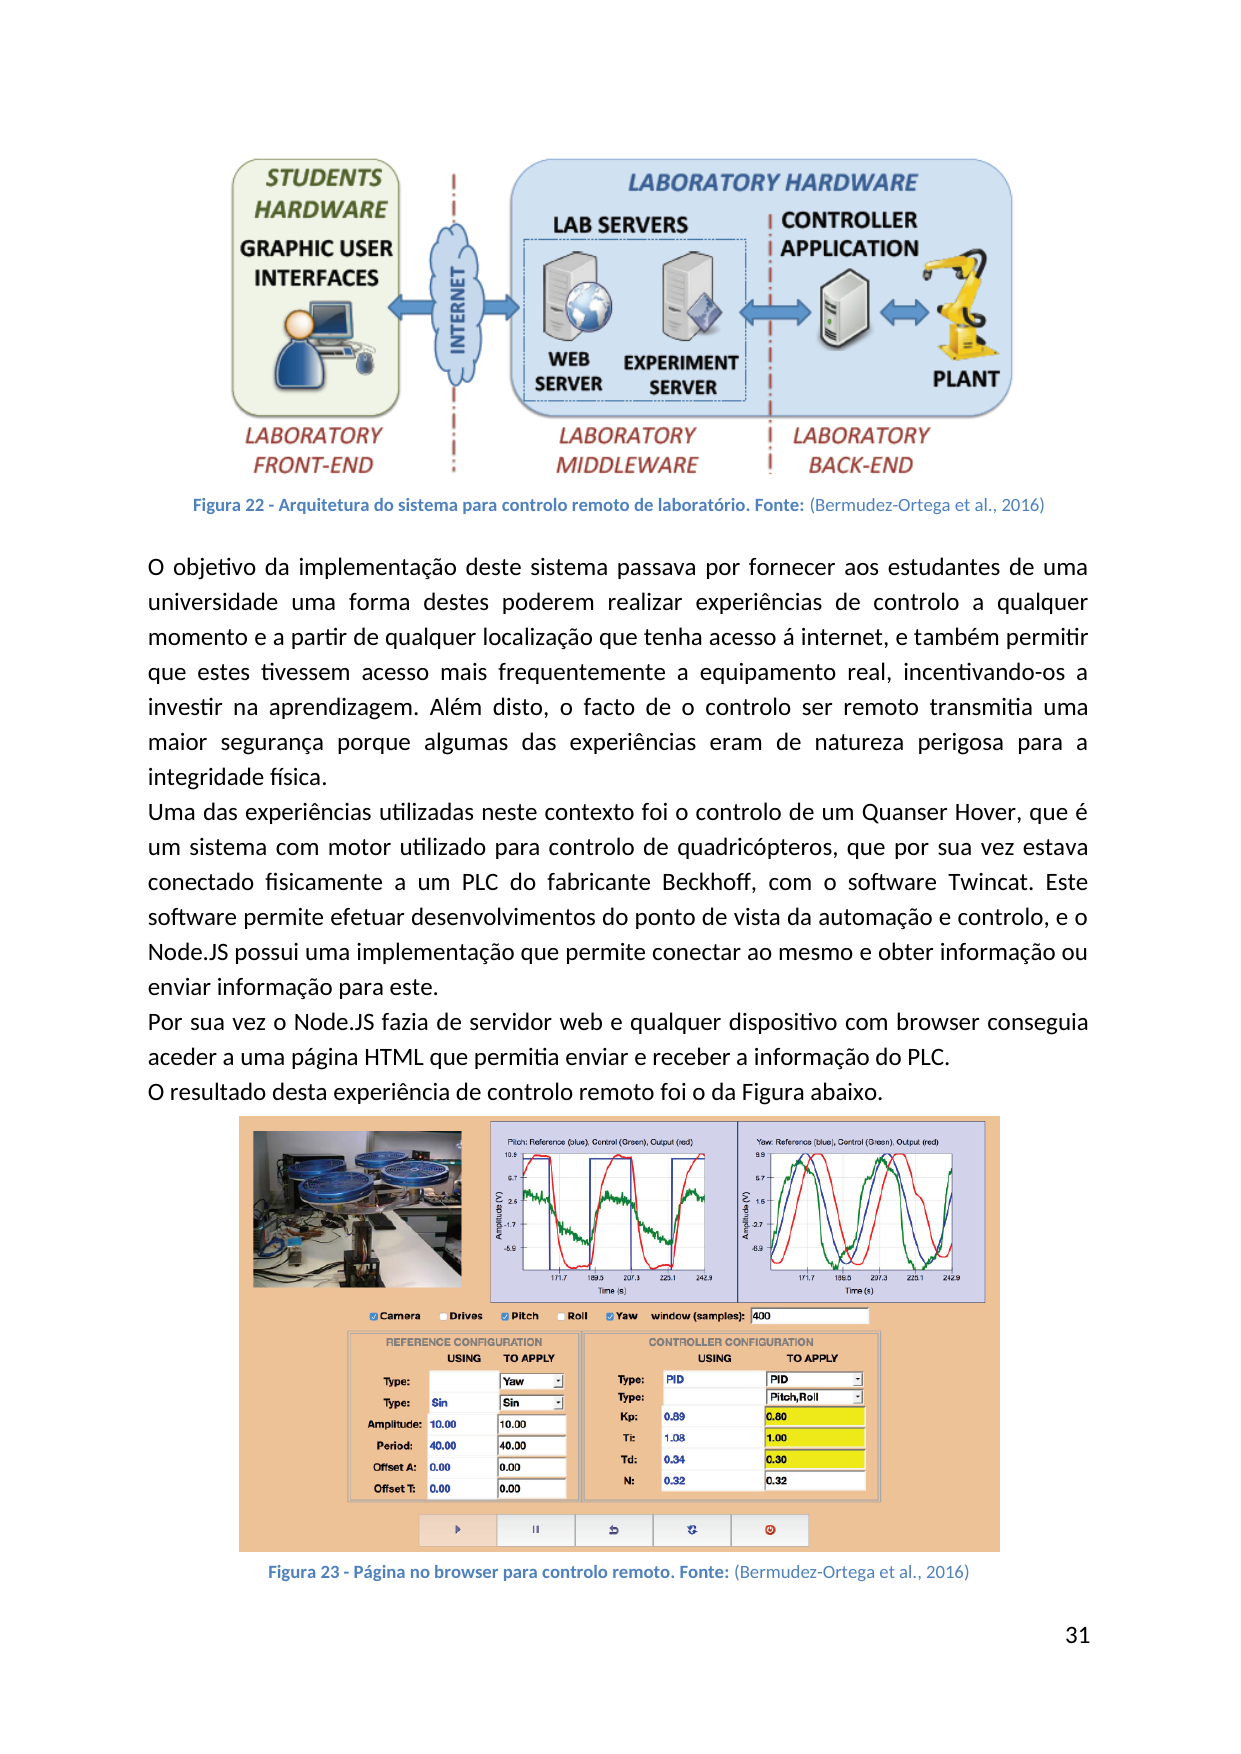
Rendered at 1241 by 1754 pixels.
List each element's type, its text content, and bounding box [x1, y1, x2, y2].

text Por sua vez o Node.JS fazia de servidor web e qualquer dispositivo com browser conseguia aceder a uma página HTML que permitia enviar e receber a informação do PLC. [148, 1006, 1090, 1072]
text Figura 23 - Página no browser para controlo remoto. Fonte: (Bermudez-Ortega et al., 2016) [148, 1560, 1090, 1583]
text Uma das experiências utilizadas neste contexto foi o controlo de um Quanser Hover, que é um sistema com motor utilizado para controlo de quadricópteros, que por sua vez estava conectado fisicamente a um PLC do fabricante Beckhoff, com o software Twincat. Este software permite efetuar desenvolvimentos do ponto de vista da automação e controlo, e o Node.JS possui uma implementação que permite conectar ao mesmo e obter informação ou enviar informação para este. [148, 796, 1090, 1002]
text Figura 22 - Arquitetura do sistema para controlo remoto de laboratório. Fonte: (Bermudez-Ortega et al., 2016) [148, 493, 1090, 516]
text O objetivo da implementação deste sistema passava por fornecer aos estudantes de uma universidade uma forma destes poderem realizar experiências de controlo a qualquer momento e a partir de qualquer localização que tenha acesso á internet, e também permitir que estes tivessem acesso mais frequentemente a equipamento real, incentivando-os a investir na aprendizagem. Além disto, o facto de o controlo ser remoto transmitia uma maior segurança porque algumas das experiências eram de natureza perigosa para a integridade física. [148, 551, 1090, 792]
text O resultado desta experiência de controlo remoto foi o da Figura abaixo. [148, 1076, 1090, 1107]
picture [217, 150, 1021, 489]
picture [234, 1111, 1004, 1556]
